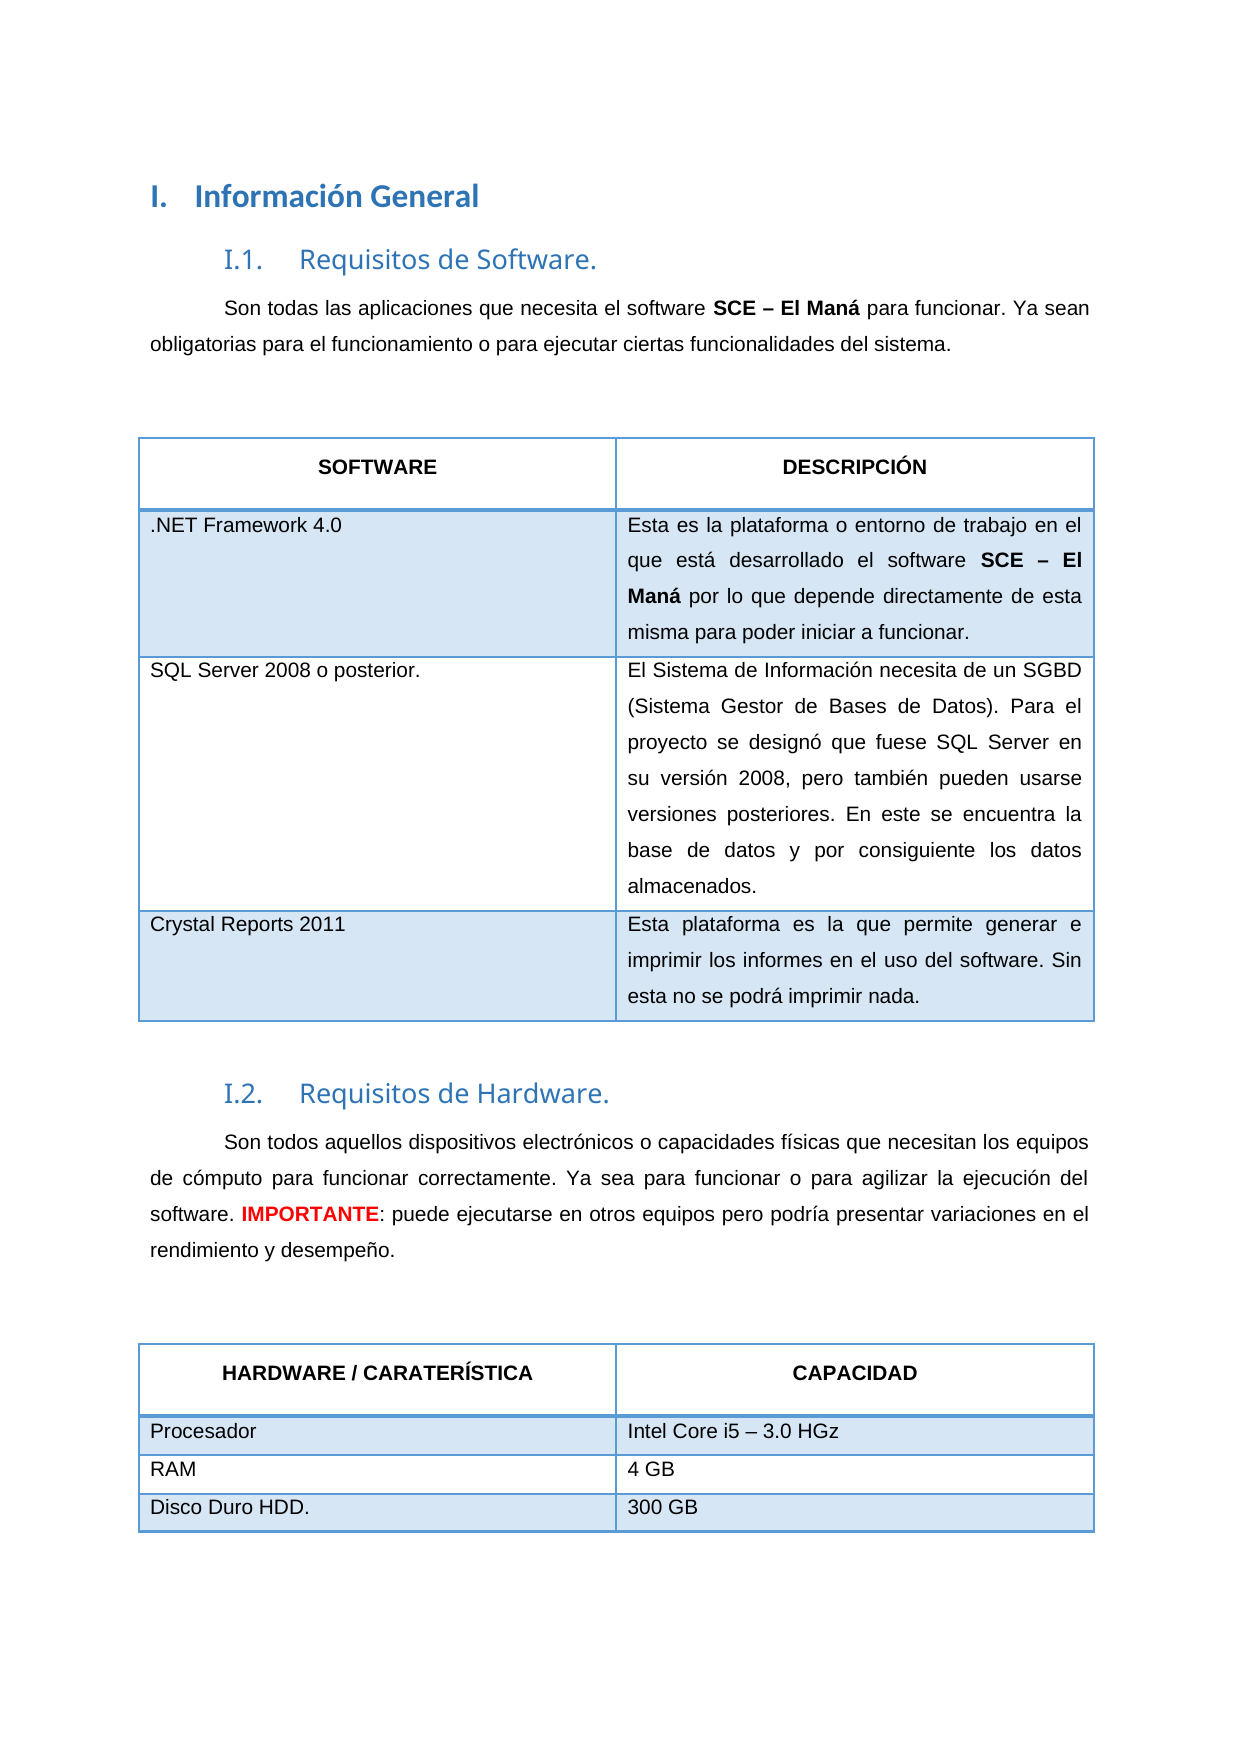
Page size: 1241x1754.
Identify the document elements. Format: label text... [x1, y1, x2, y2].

table_cell 300 GB [617, 1495, 1093, 1530]
table_cell Esta es la plataforma o entorno de trabajo en el que está desarrollado el software SCE – El Maná por lo que depende directamente de esta misma para poder iniciar a funcionar. [617, 512, 1093, 656]
table_cell SQL Server 2008 o posterior. [140, 658, 615, 910]
table_cell RAM [140, 1456, 615, 1492]
text Son todos aquellos dispositivos electrónicos o capacidades físicas que necesitan los equipos de cómputo para funcionar correctamente. Ya sea para funcionar o para agilizar la ejecución del software. IMPORTANTE: puede ejecutarse en otros equipos pero podría presentar variaciones en el rendimiento y desempeño. [150, 1130, 1090, 1261]
text Son todas las aplicaciones que necesita el software SCE – El Maná para funcionar. Ya sean obligatorias para el funcionamiento o para ejecutar ciertas funcionalidades del sistema. [150, 296, 1090, 355]
table_header HARDWARE / CARATERÍSTICA [140, 1345, 615, 1414]
table_cell Esta plataforma es la que permite generar e imprimir los informes en el uso del software. Sin esta no se podrá imprimir nada. [617, 912, 1093, 1020]
subtitle Información General [150, 175, 1090, 216]
table_cell Crystal Reports 2011 [140, 912, 615, 1020]
table_cell Intel Core i5 – 3.0 HGz [617, 1418, 1093, 1454]
table_cell El Sistema de Información necesita de un SGBD (Sistema Gestor de Bases de Datos). Para el proyecto se designó que fuese SQL Server en su versión 2008, pero también pueden usarse versiones posteriores. En este se encuentra la base de datos y por consiguiente los datos almacenados. [617, 658, 1093, 910]
subtitle Requisitos de Hardware. [224, 1074, 1090, 1111]
table_header DESCRIPCIÓN [617, 439, 1093, 508]
table_cell .NET Framework 4.0 [140, 512, 615, 656]
table_cell Procesador [140, 1418, 615, 1454]
table_cell Disco Duro HDD. [140, 1495, 615, 1530]
table_header SOFTWARE [140, 439, 615, 508]
table_header CAPACIDAD [617, 1345, 1093, 1414]
subtitle Requisitos de Software. [224, 240, 1090, 277]
table_cell 4 GB [617, 1456, 1093, 1492]
